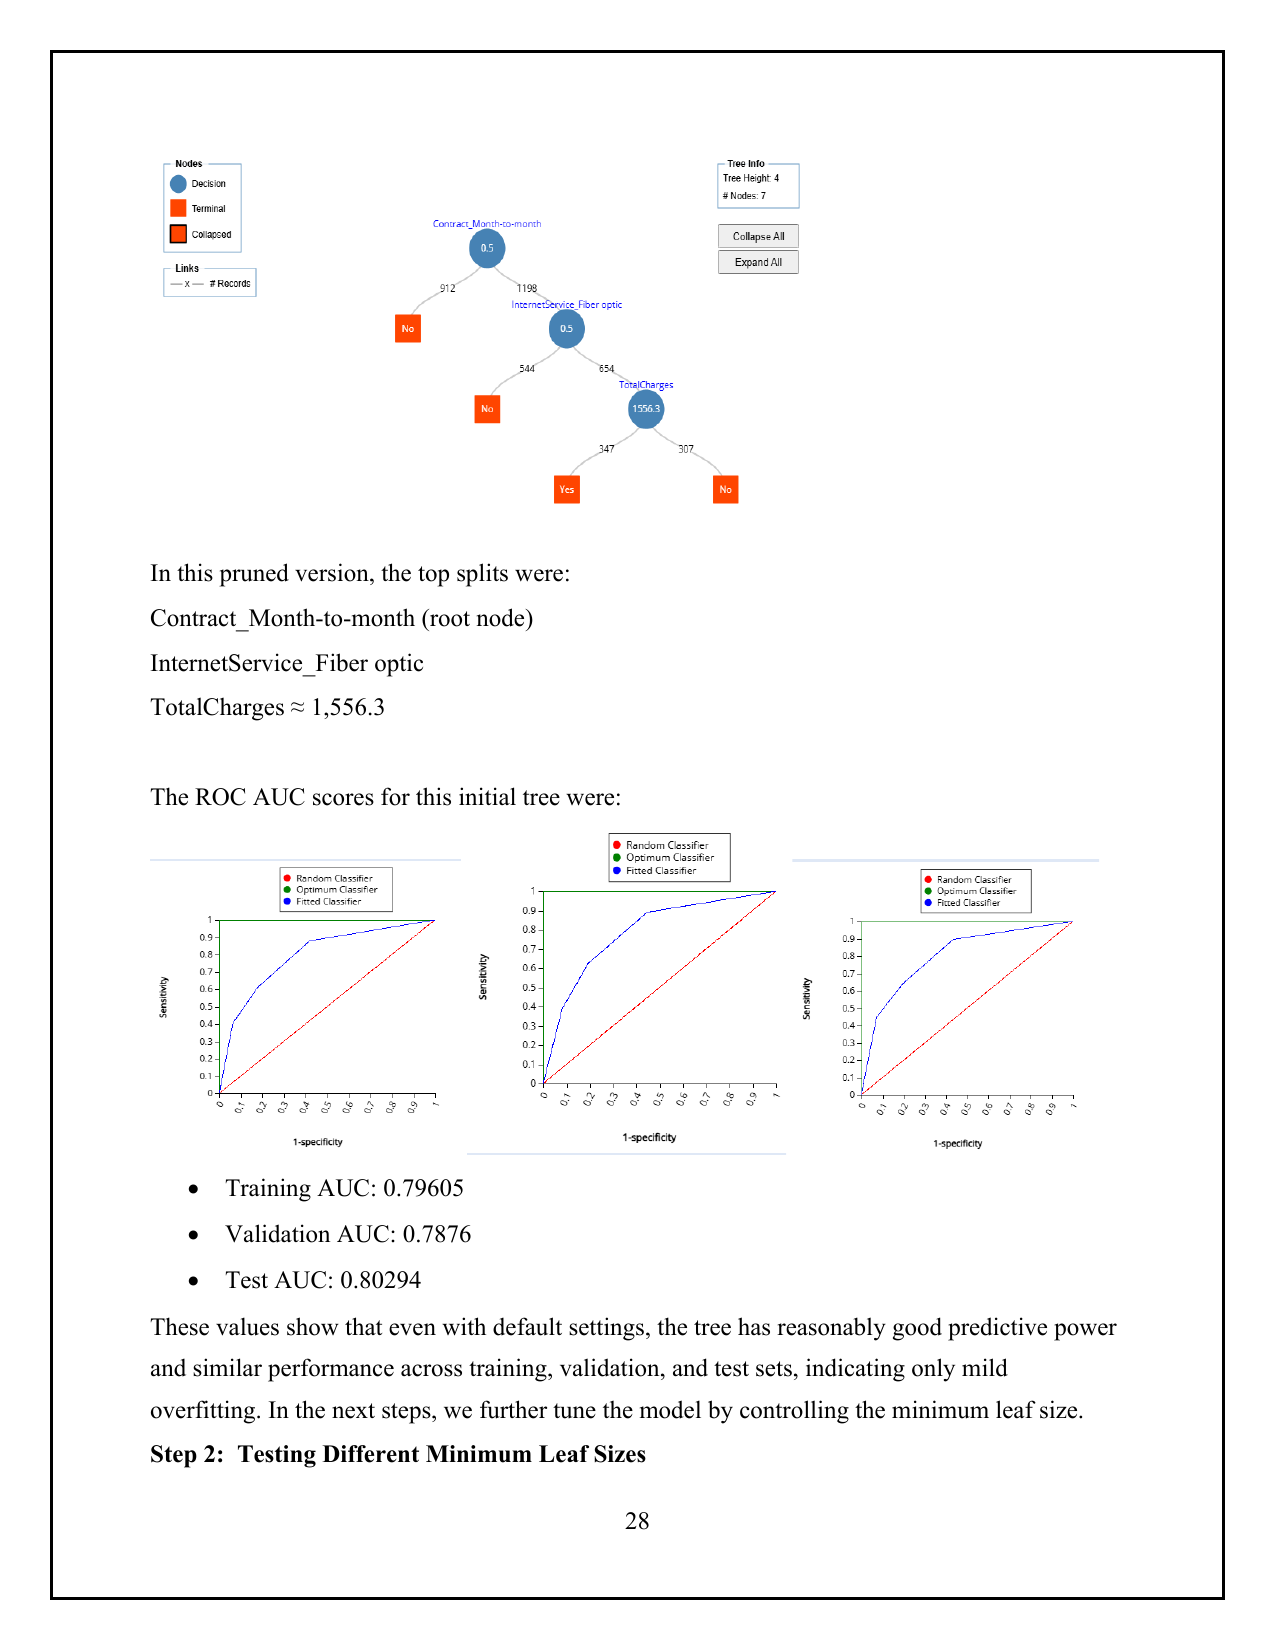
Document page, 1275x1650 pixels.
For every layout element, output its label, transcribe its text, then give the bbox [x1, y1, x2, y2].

list Test AUC: 0.80294 [187, 1264, 1125, 1294]
picture [150, 859, 461, 1155]
text TotalCharges ≈ 1,556.3 [150, 693, 1125, 721]
text InternetService_Fiber optic [150, 649, 1125, 677]
list Validation AUC: 0.7876 [187, 1218, 1125, 1248]
list Training AUC: 0.79605 [187, 1172, 1125, 1202]
text In this pruned version, the top splits were: [150, 559, 1125, 587]
picture [792, 859, 1100, 1155]
text Contract_Month-to-month (root node) [150, 604, 1125, 632]
text These values show that even with default settings, the tree has reasonably good predictive power and similar performance across training, validation, and test sets, indicating only mild overfitting. In the next steps, we further tune the model by controlling the minimum leaf size. [150, 1313, 1125, 1423]
text The ROC AUC scores for this initial tree were: [150, 783, 1125, 811]
picture [467, 827, 787, 1155]
text Step 2: Testing Different Minimum Leaf Sizes [150, 1441, 1125, 1468]
picture [150, 150, 801, 543]
